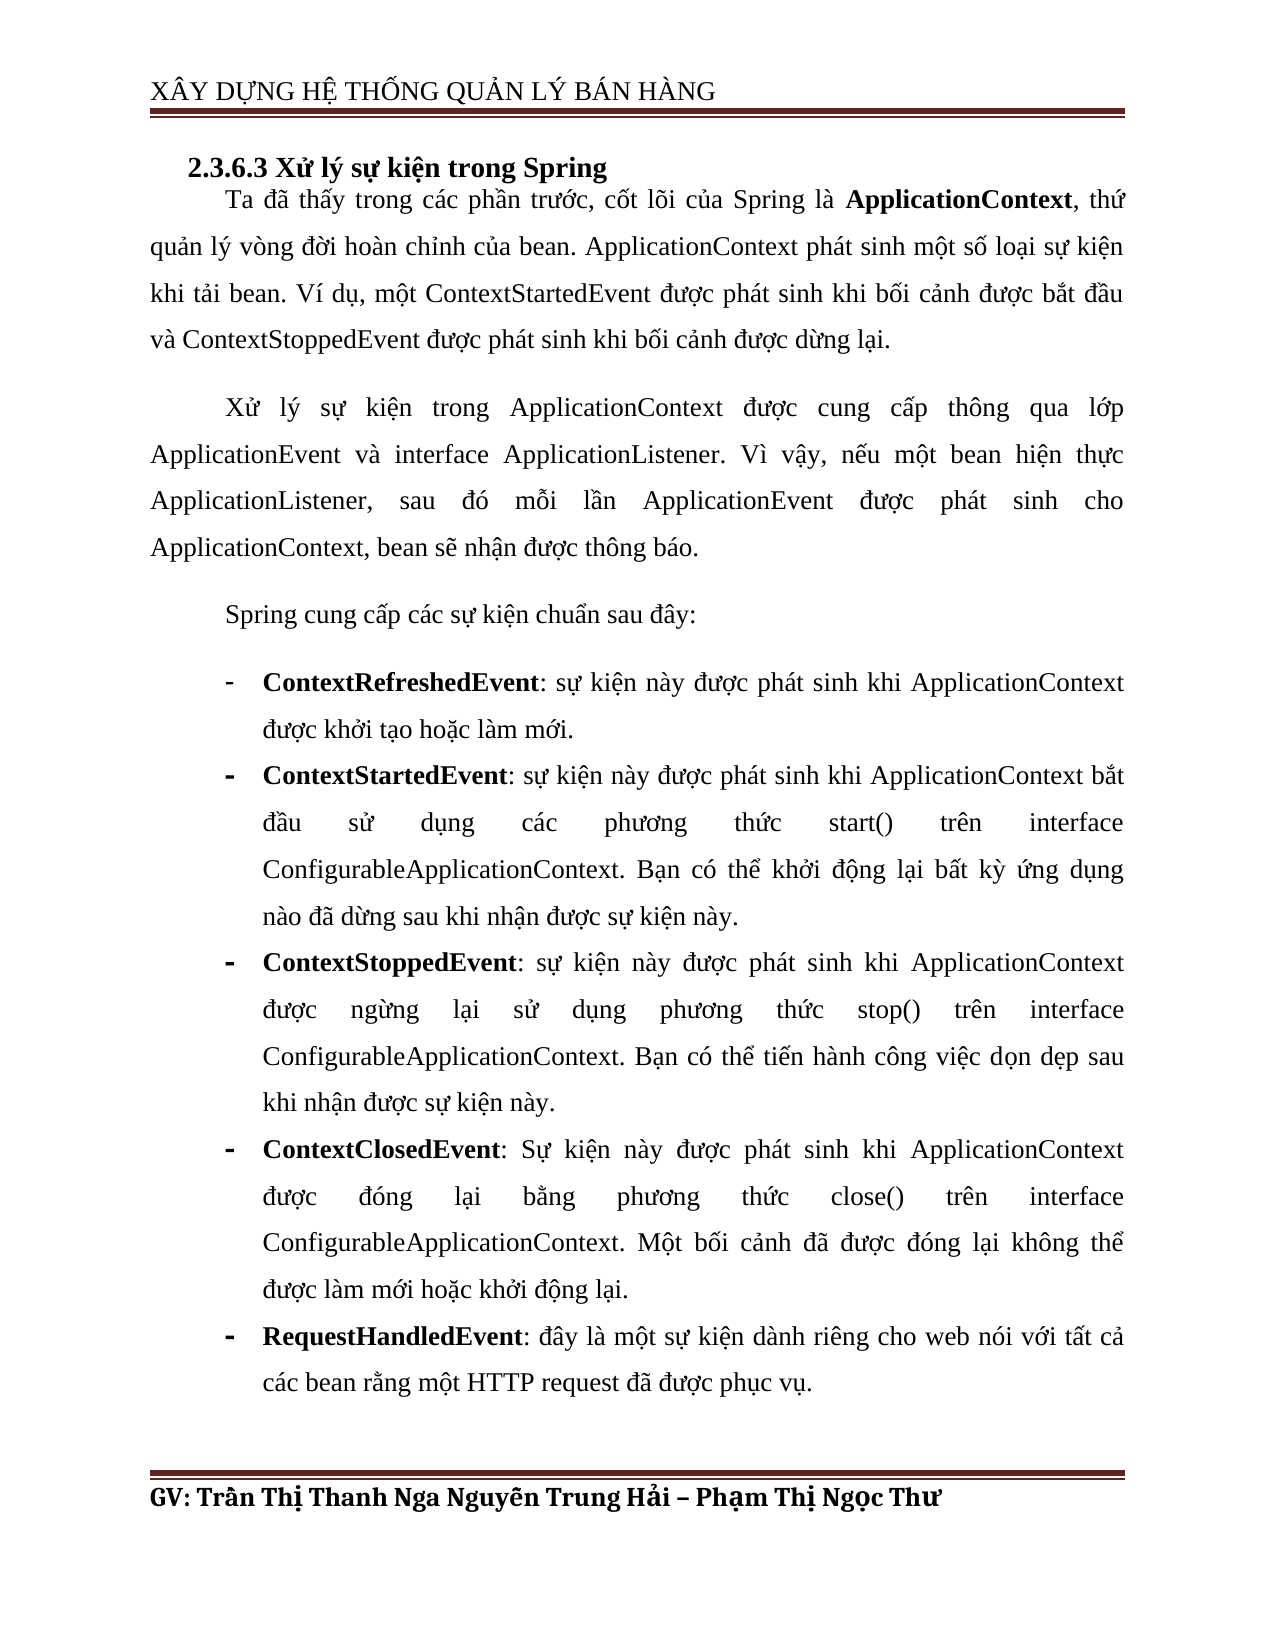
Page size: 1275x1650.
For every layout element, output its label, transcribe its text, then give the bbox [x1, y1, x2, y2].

text Ta đã thấy trong các phần trước, cốt lõi của Spring là ApplicationContext, thứ quản lý vòng đời hoàn chỉnh của bean. ApplicationContext phát sinh một số loại sự kiện khi tải bean. Ví dụ, một ContextStartedEvent được phát sinh khi bối cảnh được bắt đầu và ContextStoppedEvent được phát sinh khi bối cảnh được dừng lại. [150, 183, 1125, 355]
list ContextStoppedEvent: sự kiện này được phát sinh khi ApplicationContext được ngừng lại sử dụng phương thức stop() trên interface ConfigurableApplicationContext. Bạn có thể tiến hành công việc dọn dẹp sau khi nhận được sự kiện này. [225, 946, 1125, 1117]
subtitle 2.3.6.3 Xử lý sự kiện trong Spring [187, 150, 1125, 183]
list RequestHandledEvent: đây là một sự kiện dành riêng cho web nói với tất cả các bean rằng một HTTP request đã được phục vụ. [225, 1320, 1125, 1398]
text Spring cung cấp các sự kiện chuẩn sau đây: [150, 598, 1125, 630]
list ContextClosedEvent: Sự kiện này được phát sinh khi ApplicationContext được đóng lại bằng phương thức close() trên interface ConfigurableApplicationContext. Một bối cảnh đã được đóng lại không thể được làm mới hoặc khởi động lại. [225, 1133, 1125, 1304]
text Xử lý sự kiện trong ApplicationContext được cung cấp thông qua lớp ApplicationEvent và interface ApplicationListener. Vì vậy, nếu một bean hiện thực ApplicationListener, sau đó mỗi lần ApplicationEvent được phát sinh cho ApplicationContext, bean sẽ nhận được thông báo. [150, 391, 1125, 562]
list ContextRefreshedEvent: sự kiện này được phát sinh khi ApplicationContext được khởi tạo hoặc làm mới. [225, 666, 1125, 744]
list ContextStartedEvent: sự kiện này được phát sinh khi ApplicationContext bắt đầu sử dụng các phương thức start() trên interface ConfigurableApplicationContext. Bạn có thể khởi động lại bất kỳ ứng dụng nào đã dừng sau khi nhận được sự kiện này. [225, 759, 1125, 931]
